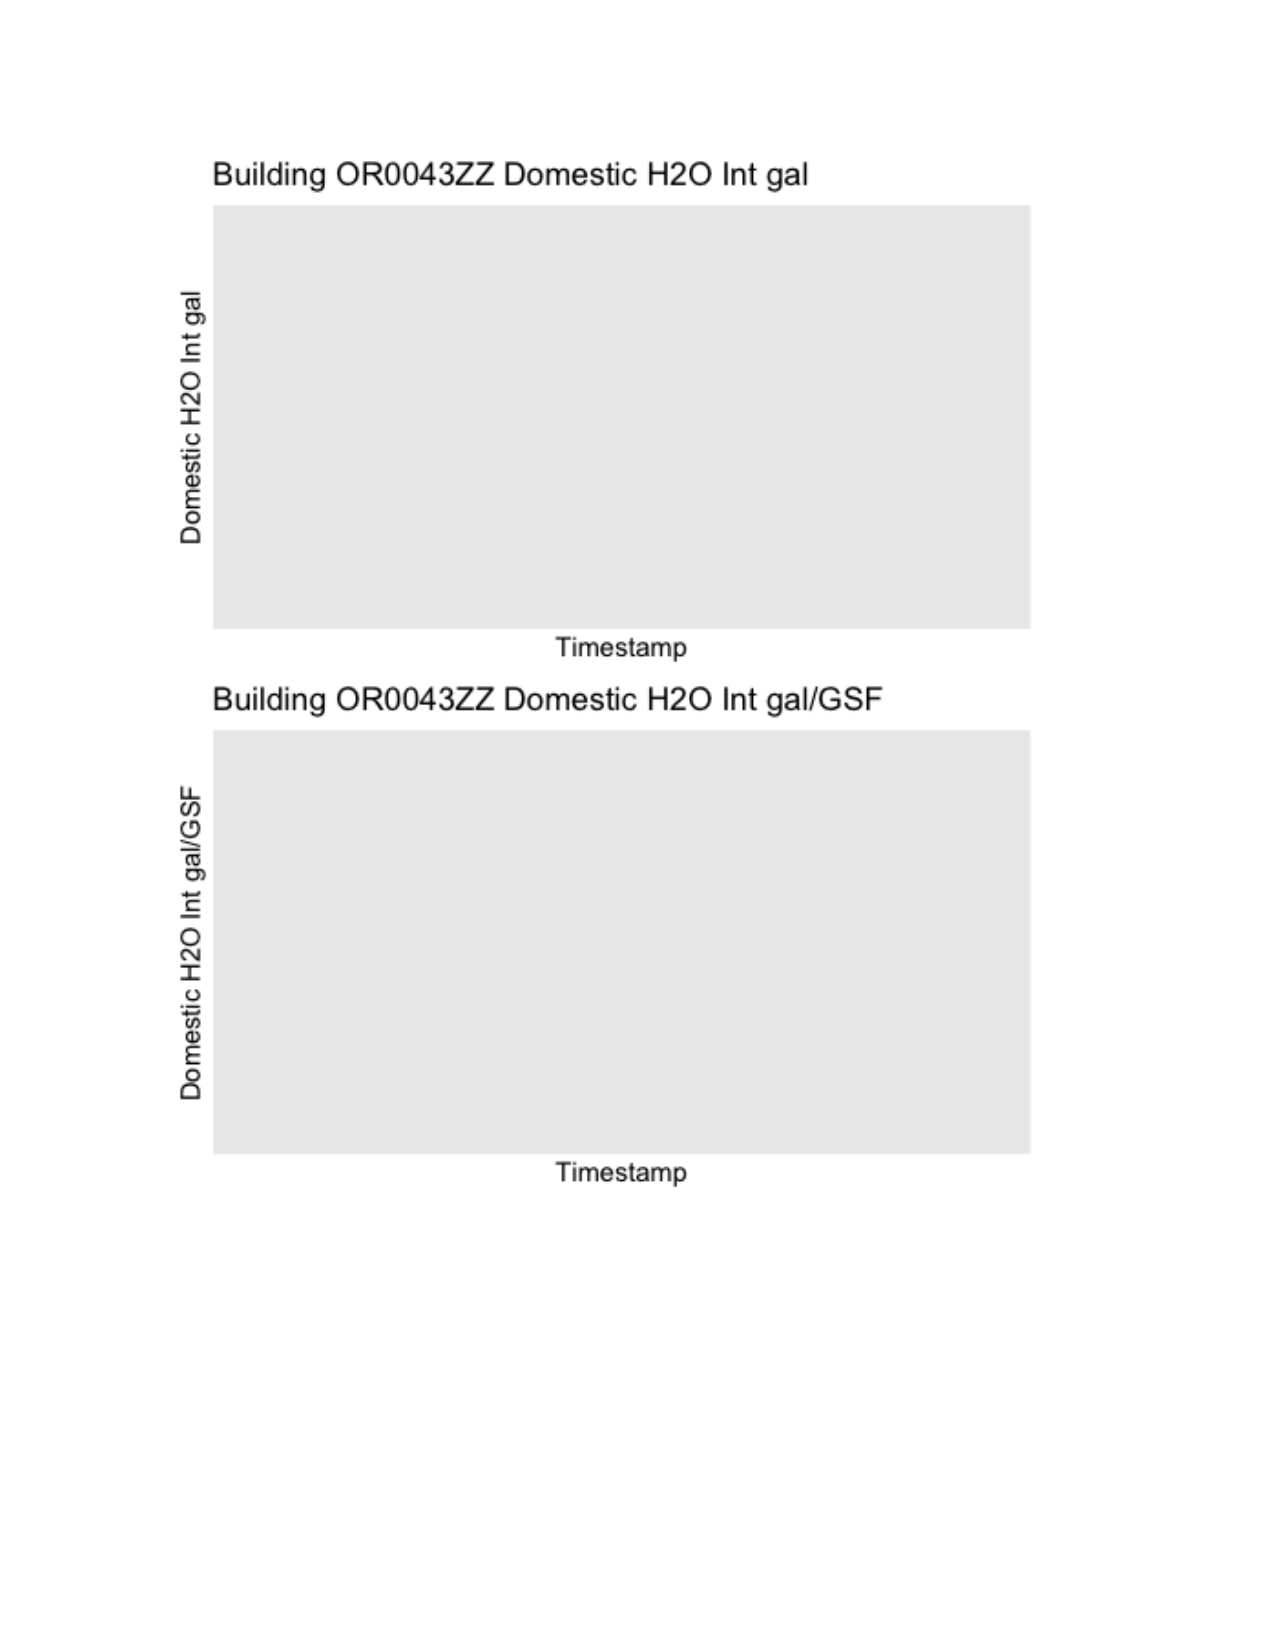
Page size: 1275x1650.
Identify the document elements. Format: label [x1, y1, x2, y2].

picture [168, 150, 1044, 1200]
